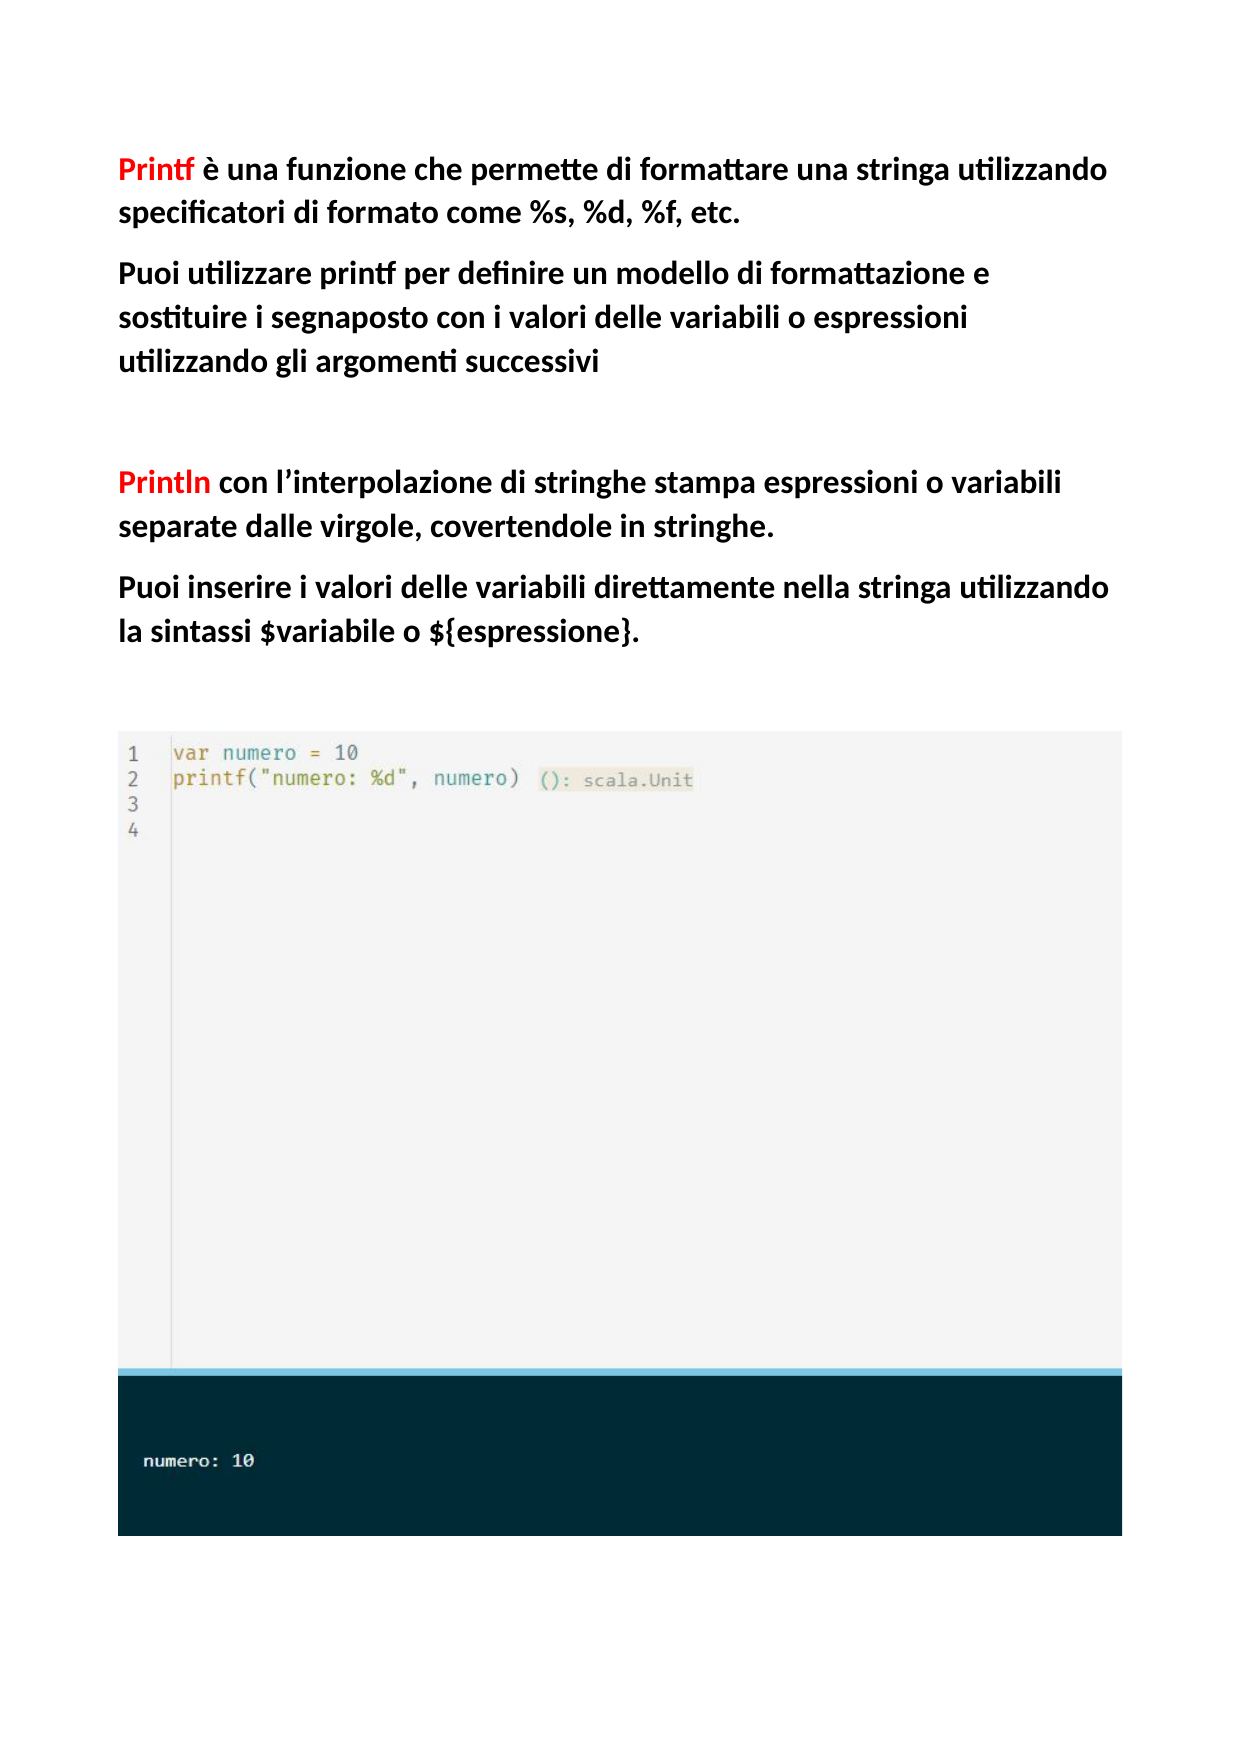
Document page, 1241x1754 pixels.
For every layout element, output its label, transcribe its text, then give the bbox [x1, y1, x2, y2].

text Puoi inserire i valori delle variabili direttamente nella stringa utilizzando la sintassi $variabile o ${espressione}. [118, 566, 1122, 651]
picture [142, 1456, 220, 1476]
text Puoi utilizzare printf per definire un modello di formattazione e sostituire i segnaposto con i valori delle variabili o espressioni utilizzando gli argomenti successivi [118, 252, 1122, 381]
text Println con l’interpolazione di stringhe stampa espressioni o variabili separate dalle virgole, covertendole in stringhe. [118, 461, 1122, 546]
picture [118, 731, 1123, 1375]
text Printf è una funzione che permette di formattare una stringa utilizzando specificatori di formato come %s, %d, %f, etc. [118, 148, 1122, 232]
picture [234, 1438, 259, 1474]
